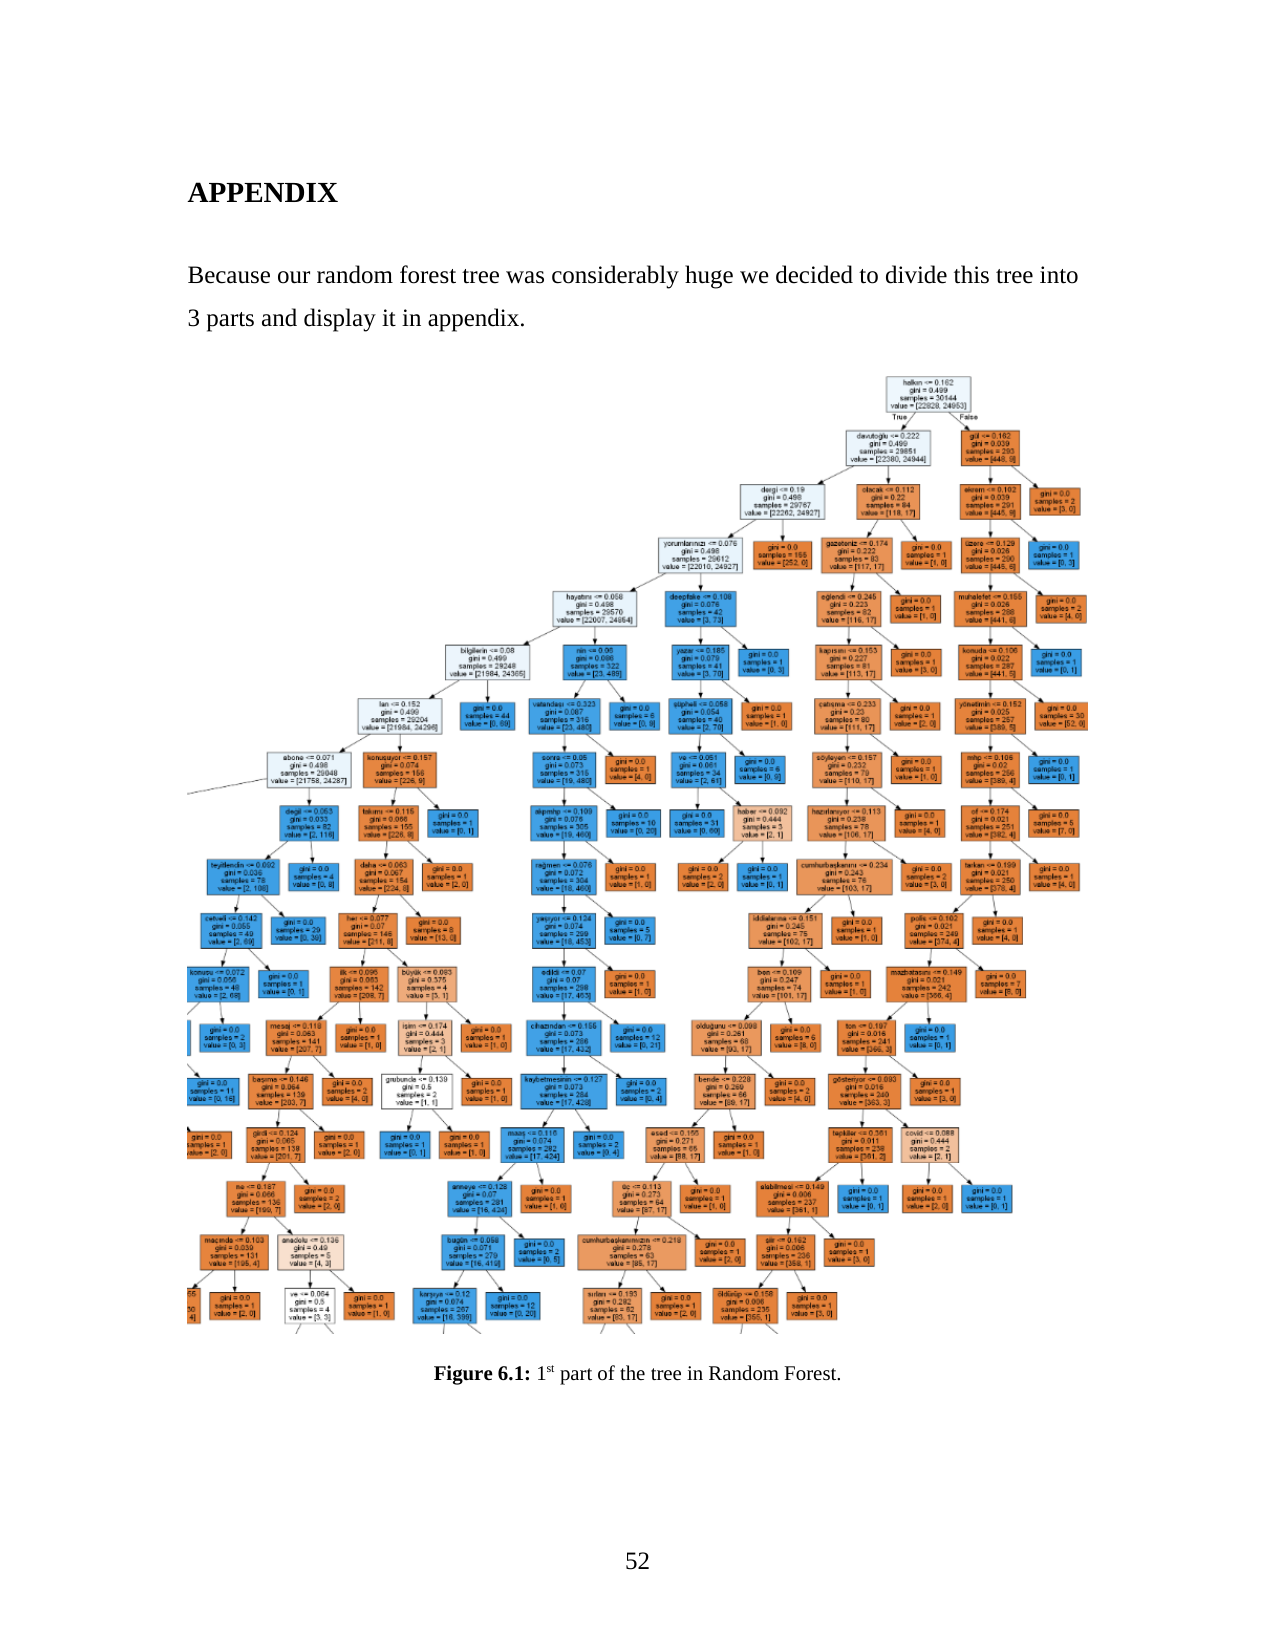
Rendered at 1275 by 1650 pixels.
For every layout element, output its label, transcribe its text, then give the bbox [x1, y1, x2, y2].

text Because our random forest tree was considerably huge we decided to divide this tree into 3 parts and display it in appendix. [187, 260, 1087, 332]
text Figure 6.1: 1st part of the tree in Random Forest. [187, 1361, 1087, 1385]
subtitle APPENDIX [187, 175, 1087, 208]
picture [187, 375, 1088, 1334]
